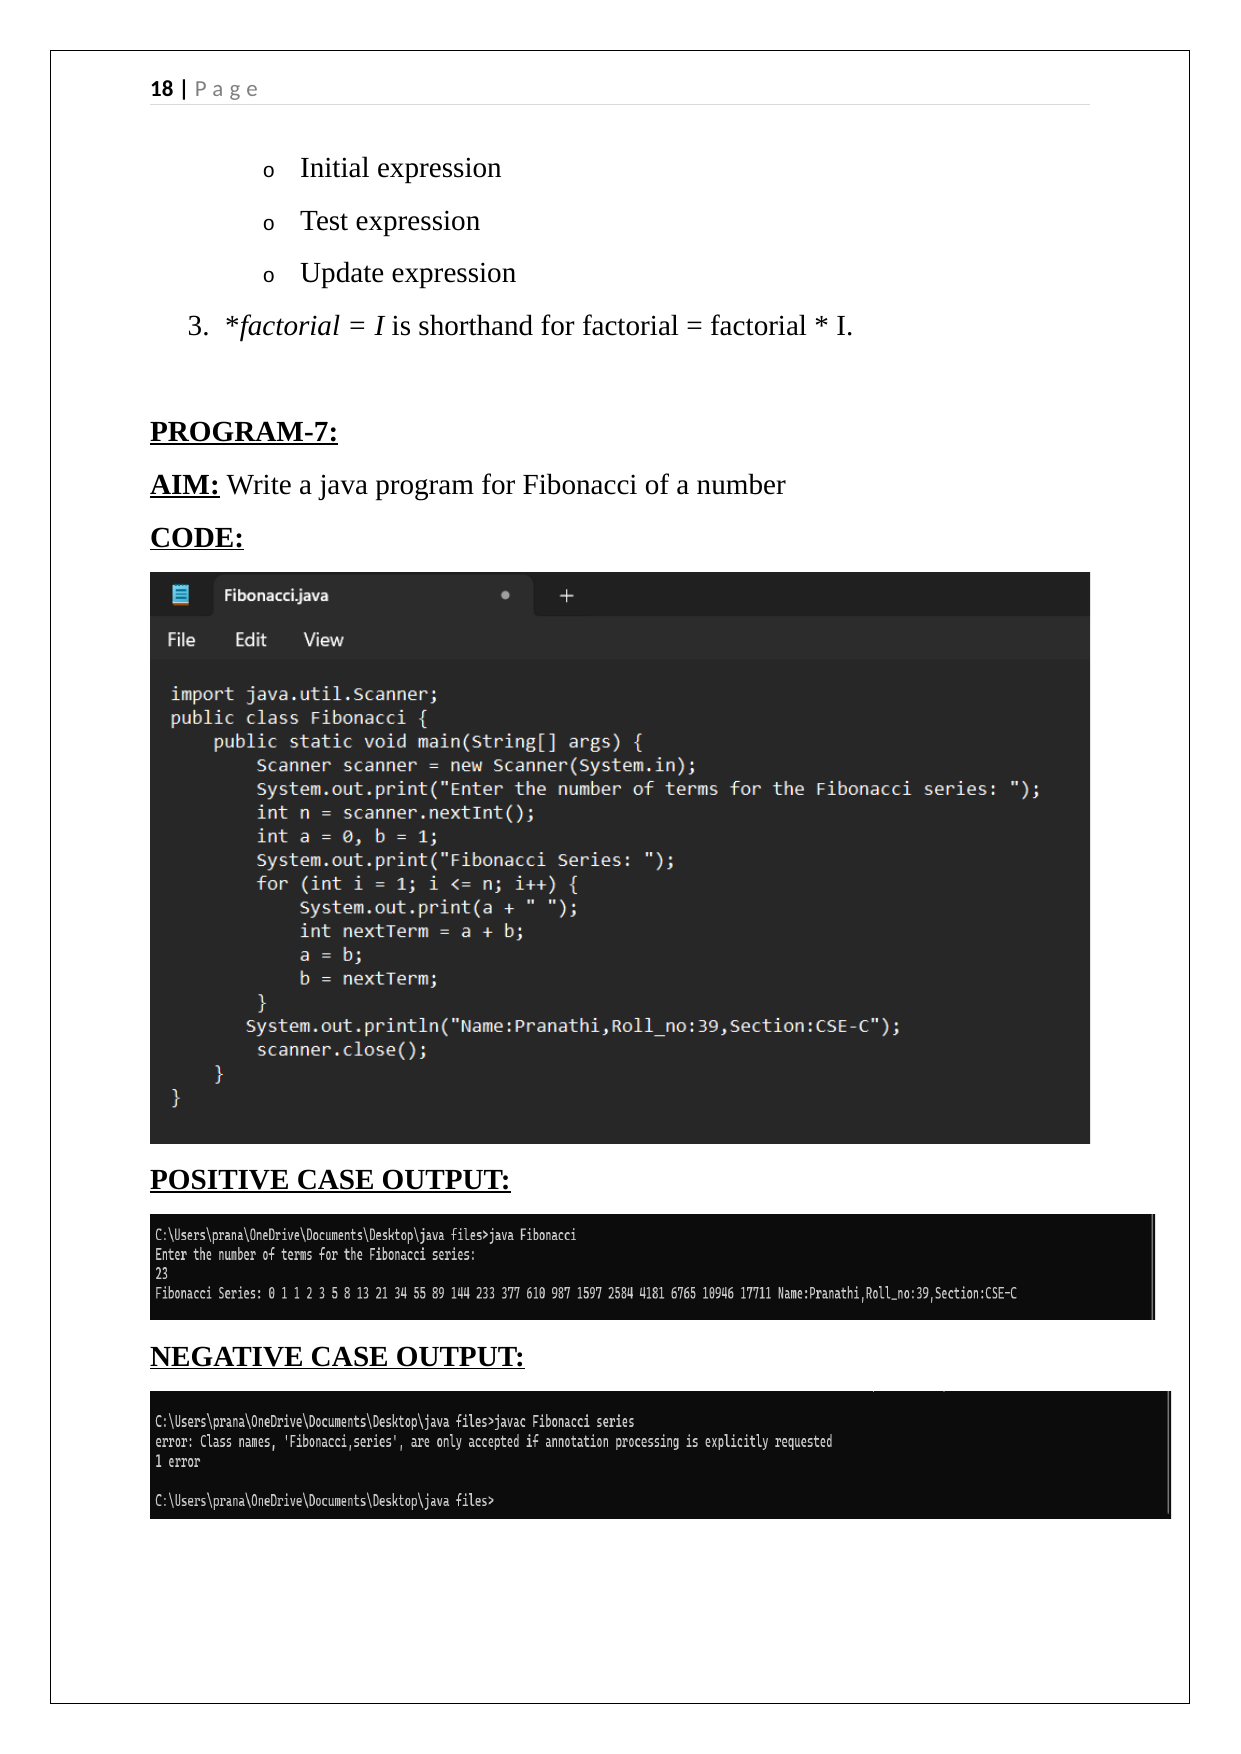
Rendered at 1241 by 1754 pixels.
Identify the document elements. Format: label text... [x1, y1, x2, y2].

list *factorial = I is shorthand for factorial = factorial * I. [187, 308, 1090, 342]
list Test expression [262, 203, 1090, 236]
list Update expression [262, 256, 1090, 289]
text POSITIVE CASE OUTPUT: [150, 1162, 1090, 1196]
text CODE: [150, 520, 1090, 553]
text NEGATIVE CASE OUTPUT: [150, 1339, 1090, 1372]
picture [150, 1391, 1172, 1519]
picture [150, 1214, 1155, 1320]
list Initial expression [262, 150, 1090, 183]
text PROGRAM-7: [150, 414, 1090, 448]
picture [150, 572, 1091, 1144]
text AIM: Write a java program for Fibonacci of a number [150, 467, 1090, 500]
